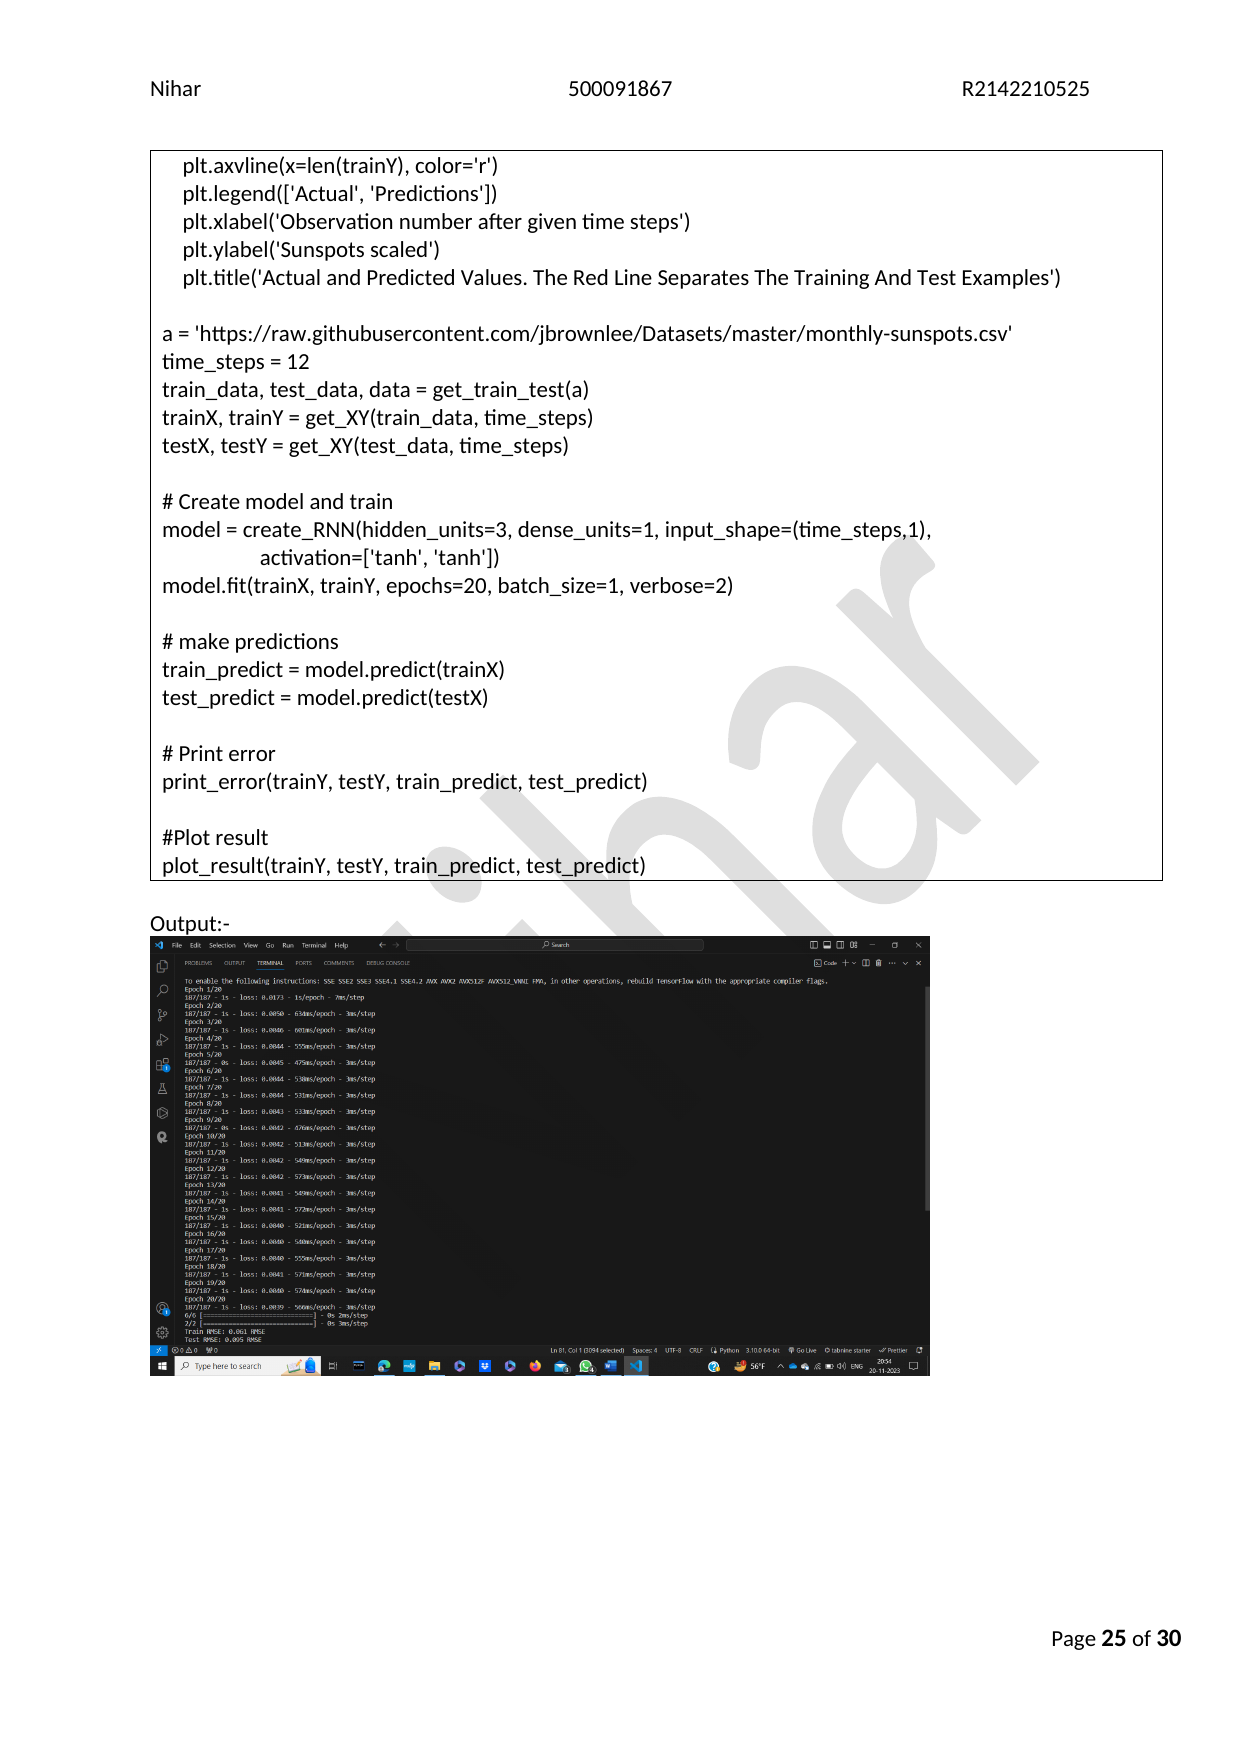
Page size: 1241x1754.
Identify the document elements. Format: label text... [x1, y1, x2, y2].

text Output:- [150, 909, 1181, 937]
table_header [151, 151, 1162, 879]
picture [150, 936, 930, 1376]
